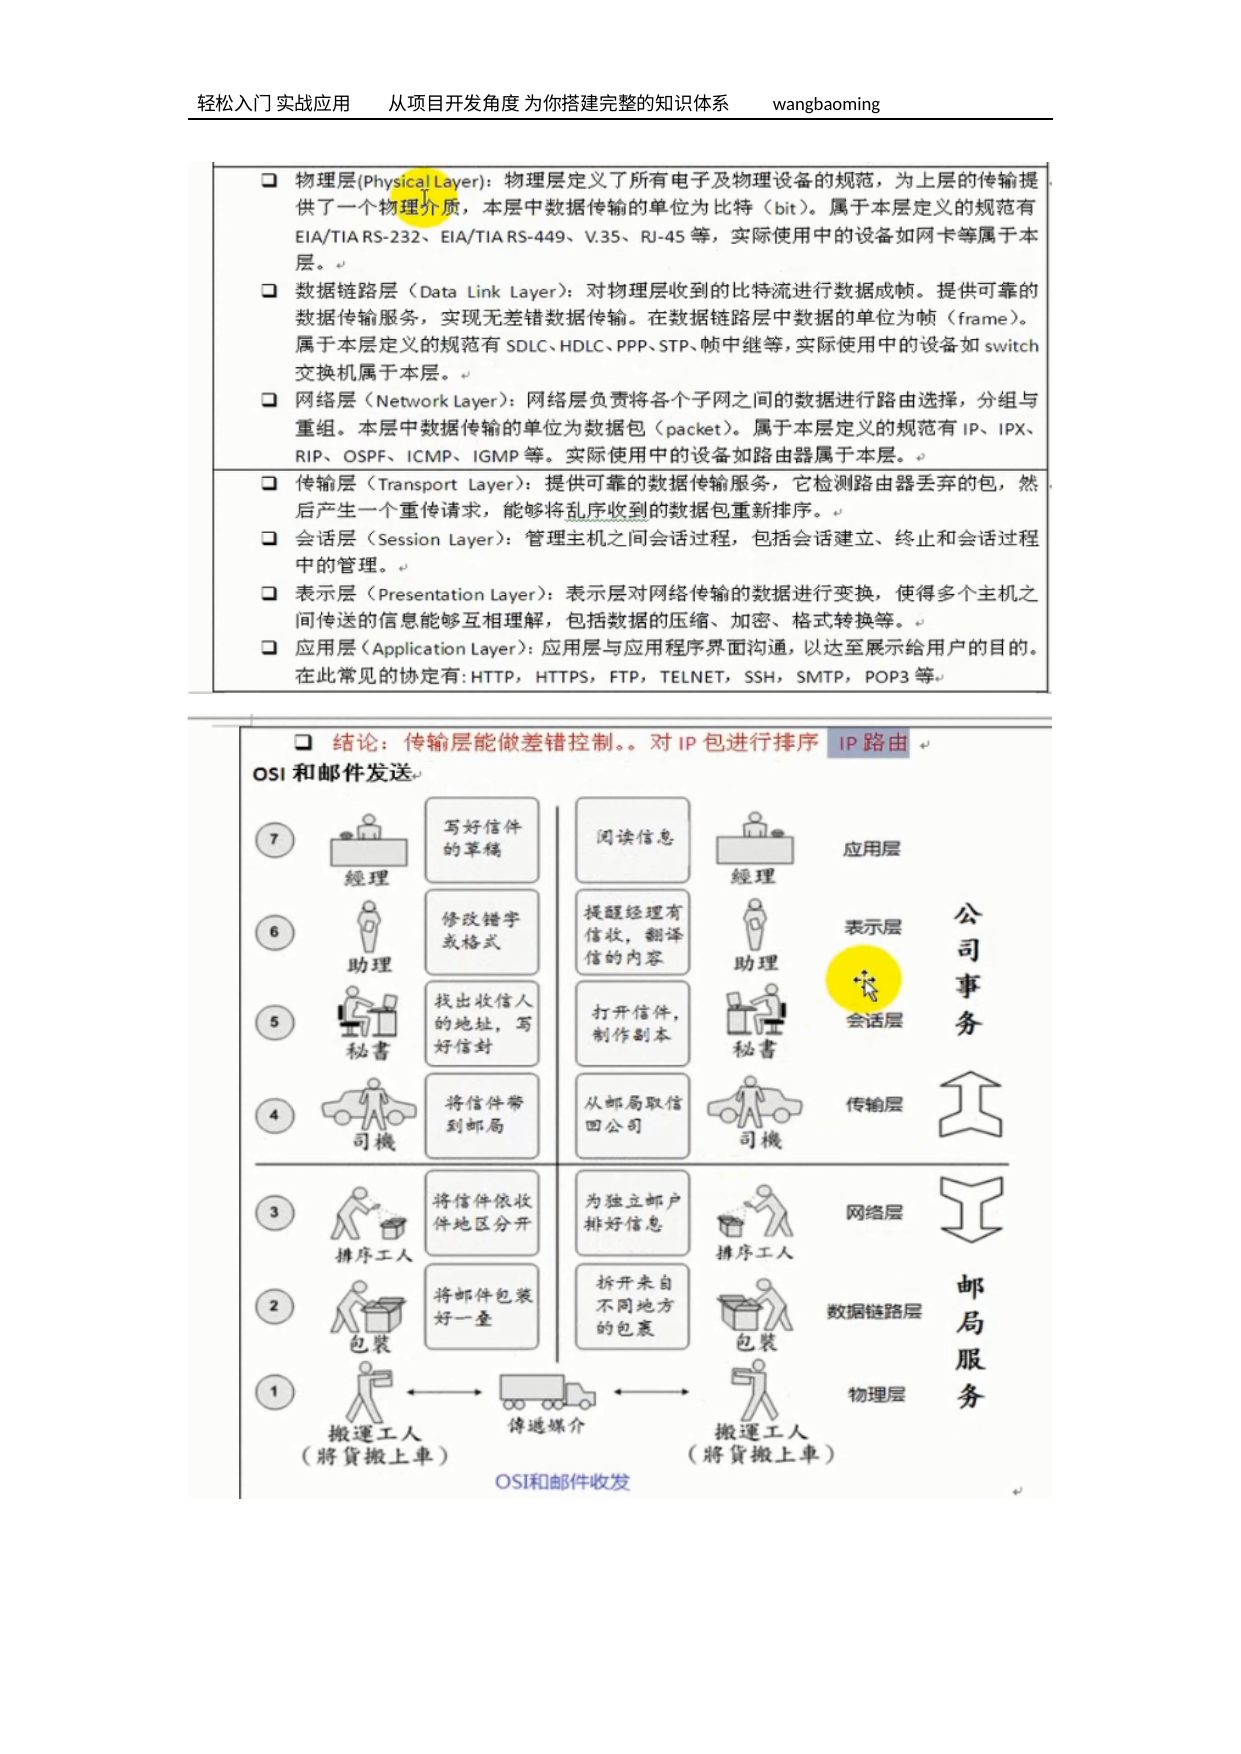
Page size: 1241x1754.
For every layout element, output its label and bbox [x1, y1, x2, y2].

picture [187, 162, 1052, 694]
picture [187, 714, 1052, 1499]
